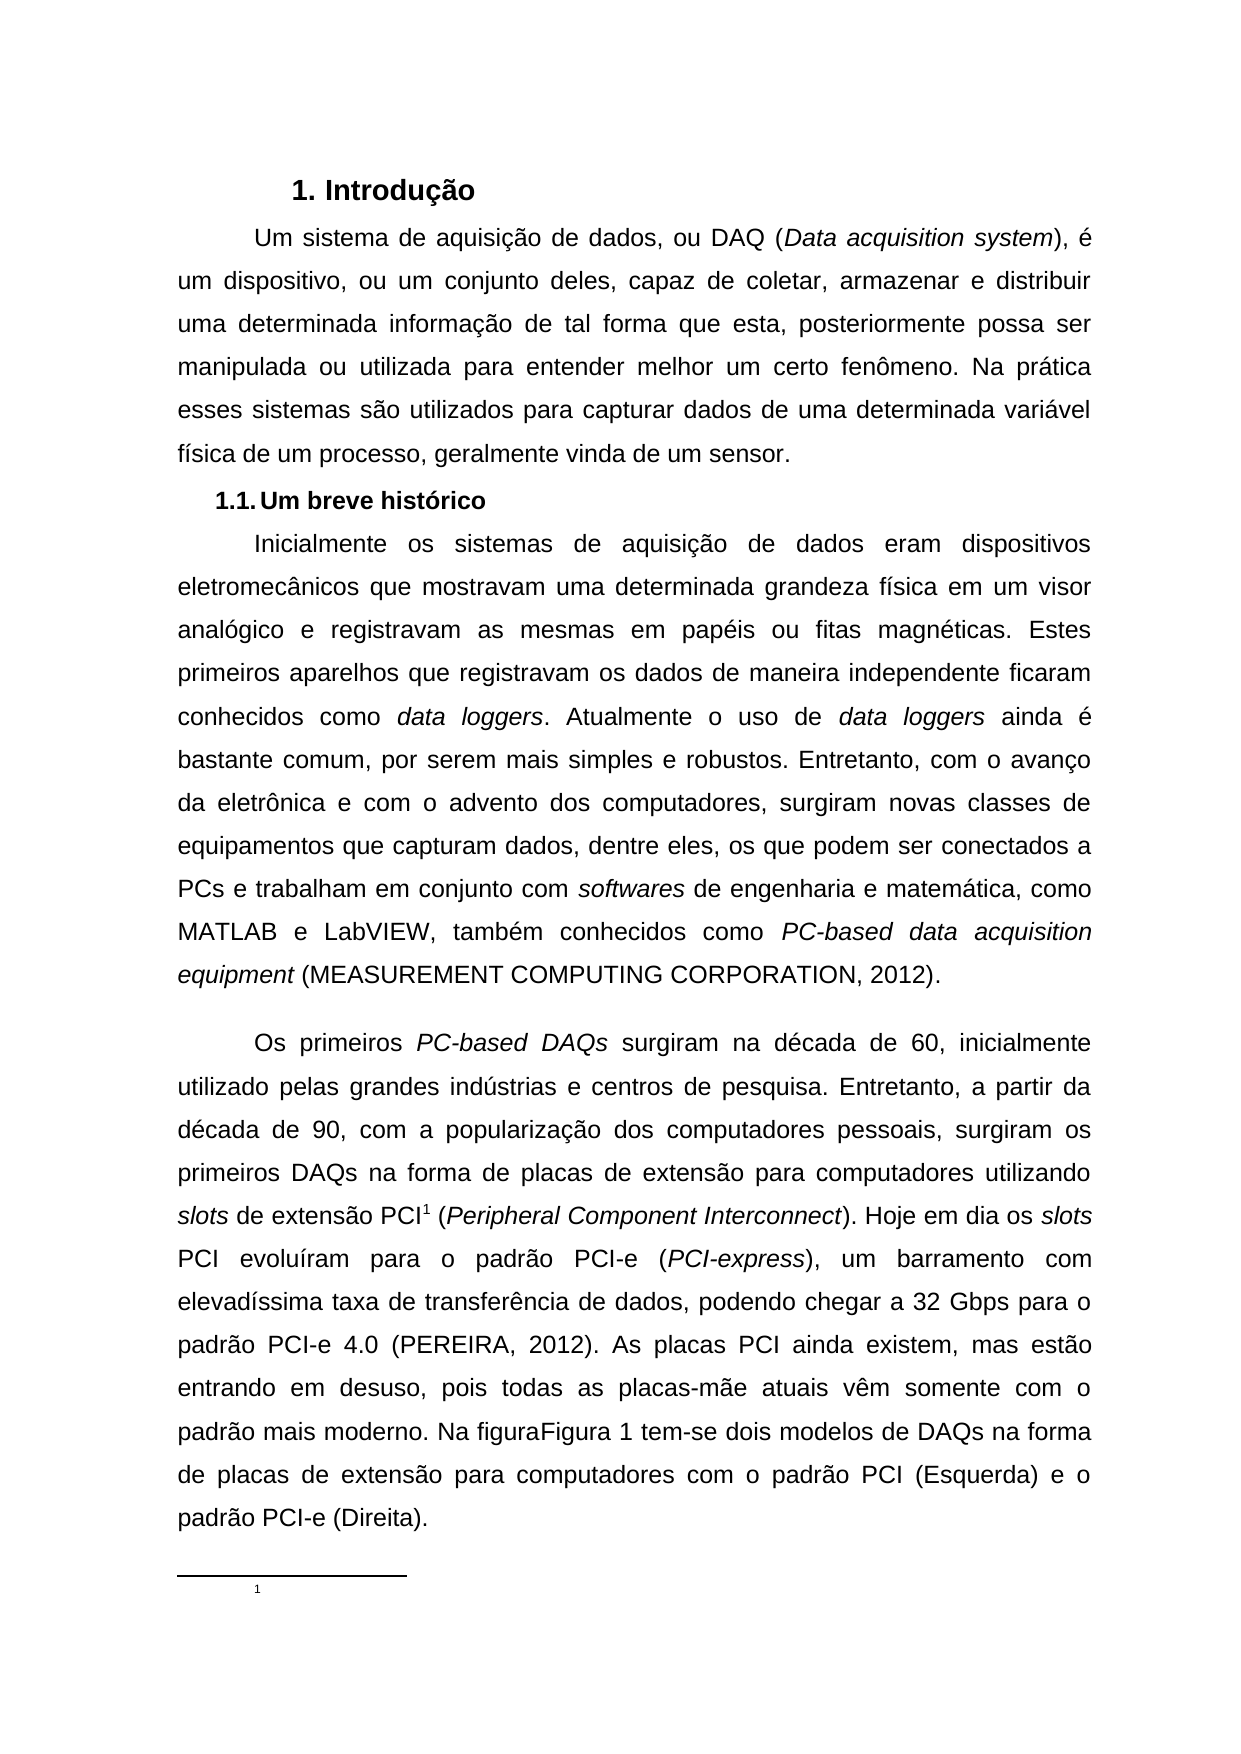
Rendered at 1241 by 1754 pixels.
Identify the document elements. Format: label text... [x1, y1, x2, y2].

text Inicialmente os sistemas de aquisição de dados eram dispositivos eletromecânicos que mostravam uma determinada grandeza física em um visor analógico e registravam as mesmas em papéis ou fitas magnéticas. Estes primeiros aparelhos que registravam os dados de maneira independente ficaram conhecidos como data loggers. Atualmente o uso de data loggers ainda é bastante comum, por serem mais simples e robustos. Entretanto, com o avanço da eletrônica e com o advento dos computadores, surgiram novas classes de equipamentos que capturam dados, dentre eles, os que podem ser conectados a PCs e trabalham em conjunto com softwares de engenharia e matemática, como MATLAB e LabVIEW, também conhecidos como PC-based data acquisition equipment . [177, 529, 1092, 989]
subtitle Um breve histórico [215, 486, 1092, 515]
text Um sistema de aquisição de dados, ou DAQ (Data acquisition system), é um dispositivo, ou um conjunto deles, capaz de coletar, armazenar e distribuir uma determinada informação de tal forma que esta, posteriormente possa ser manipulada ou utilizada para entender melhor um certo fenômeno. Na prática esses sistemas são utilizados para capturar dados de uma determinada variável física de um processo, geralmente vinda de um sensor. [177, 223, 1092, 467]
text Os primeiros PC-based DAQs surgiram na década de 60, inicialmente utilizado pelas grandes indústrias e centros de pesquisa. Entretanto, a partir da década de 90, com a popularização dos computadores pessoais, surgiram os primeiros DAQs na forma de placas de extensão para computadores utilizando slots de extensão PCI (Peripheral Component Interconnect). Hoje em dia os slots PCI evoluíram para o padrão PCI-e (PCI-express), um barramento com elevadíssima taxa de transferência de dados, podendo chegar a 32 Gbps para o padrão PCI-e 4.0 . As placas PCI ainda existem, mas estão entrando em desuso, pois todas as placas-mãe atuais vêm somente com o padrão mais moderno. Na figuraFigura 1 tem-se dois modelos de DAQs na forma de placas de extensão para computadores com o padrão PCI (Esquerda) e o padrão PCI-e (Direita). [177, 1028, 1092, 1532]
subtitle Introdução [215, 173, 1092, 206]
